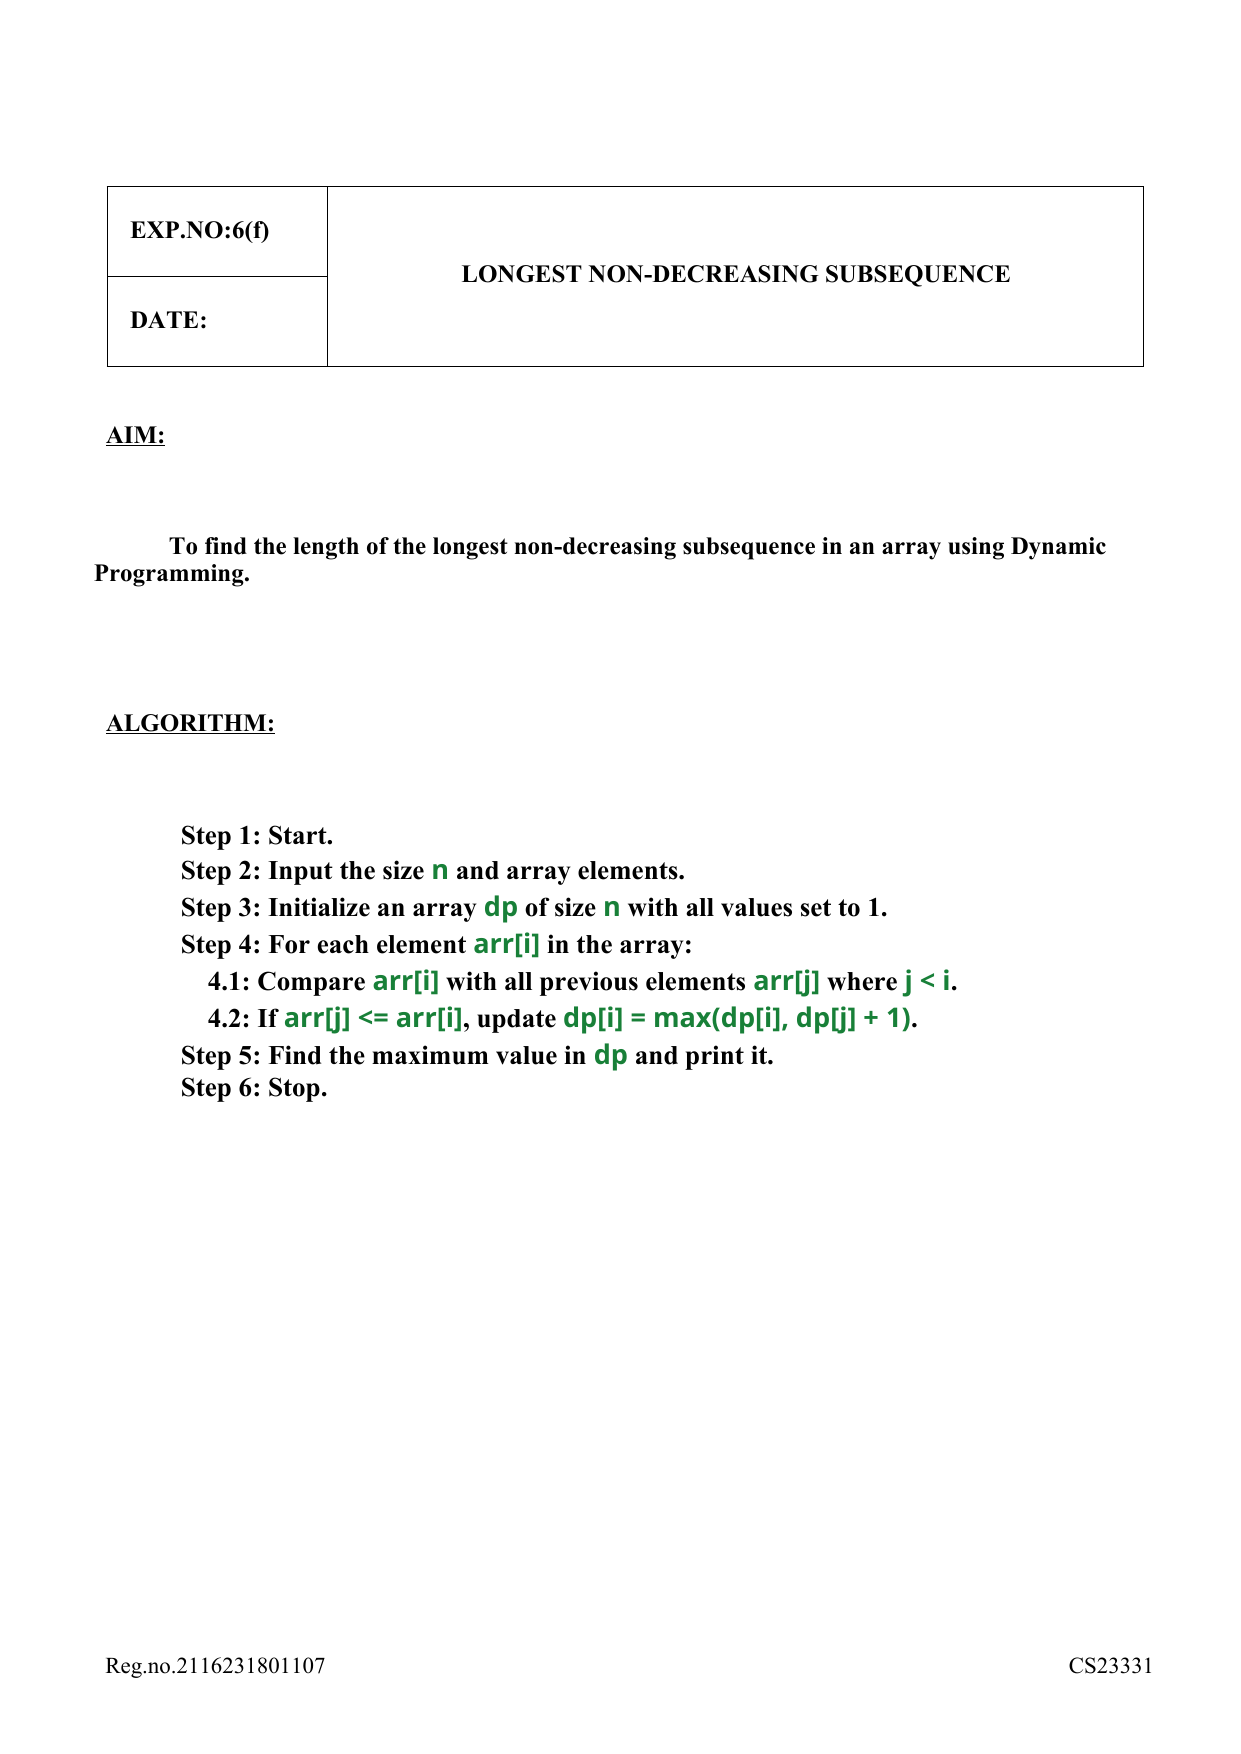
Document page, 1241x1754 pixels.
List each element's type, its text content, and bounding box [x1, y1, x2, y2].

text Step 4: For each element arr[i] in the array: [181, 924, 1155, 961]
text AIM: [106, 421, 1155, 449]
table_cell DATE: [108, 277, 327, 366]
text Step 1: Start. [181, 820, 1155, 850]
table_header LONGEST NON-DECREASING SUBSEQUENCE [328, 187, 1143, 366]
text Step 6: Stop. [181, 1072, 1155, 1102]
text To find the length of the longest non-decreasing subsequence in an array using Dynamic Programming. [94, 532, 1155, 587]
text Step 3: Initialize an array dp of size n with all values set to 1. [181, 887, 1155, 924]
text Step 5: Find the maximum value in dp and print it. [181, 1035, 1155, 1072]
table_header EXP.NO:6(f) [108, 187, 327, 276]
text 4.1: Compare arr[i] with all previous elements arr[j] where j < i. [181, 961, 1155, 998]
text ALGORITHM: [106, 709, 1155, 737]
text Step 2: Input the size n and array elements. [181, 850, 1155, 887]
text 4.2: If arr[j] <= arr[i], update dp[i] = max(dp[i], dp[j] + 1). [181, 998, 1155, 1035]
